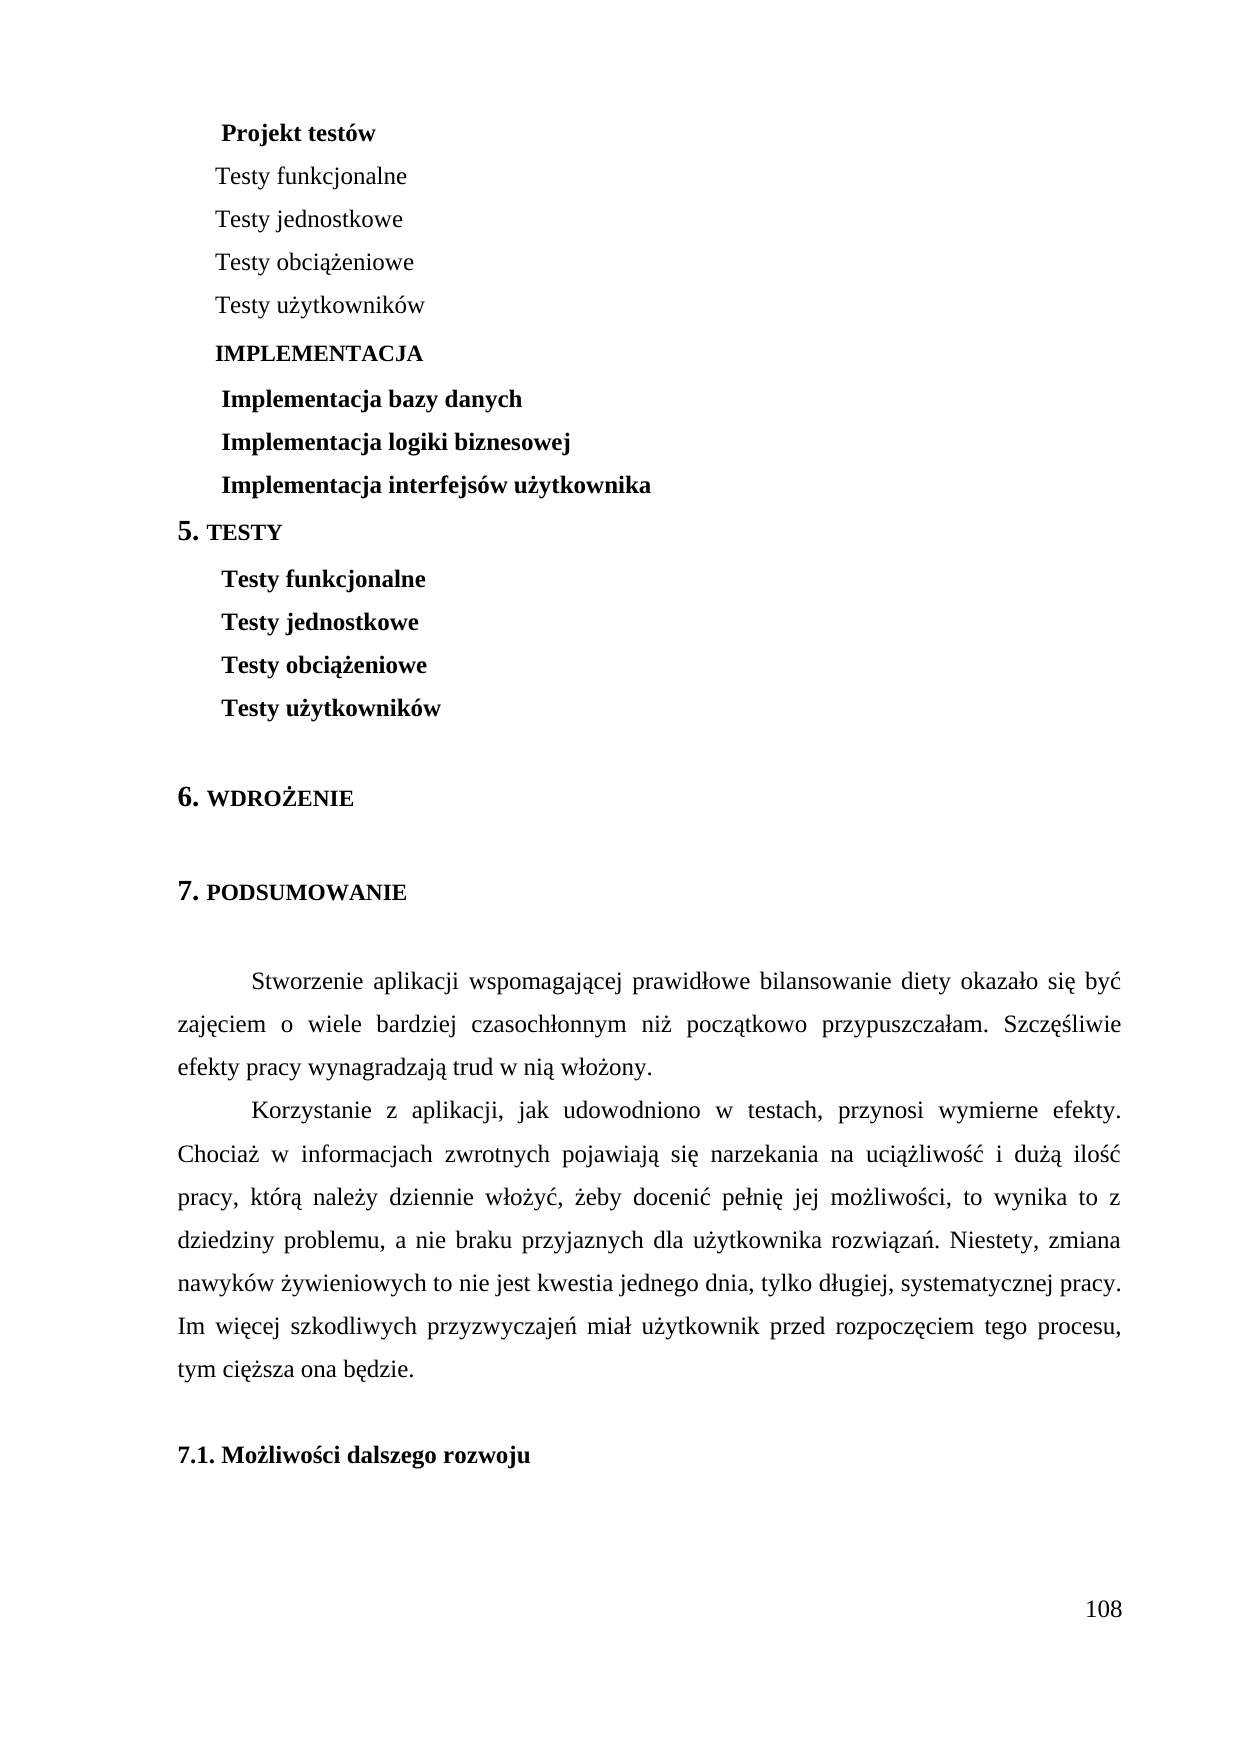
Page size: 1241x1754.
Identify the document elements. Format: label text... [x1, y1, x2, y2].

subtitle Implementacja logiki biznesowej [215, 427, 1122, 456]
subtitle 6. wdrożenie [177, 779, 1122, 813]
subtitle Testy obciążeniowe [215, 650, 1122, 679]
text Stworzenie aplikacji wspomagającej prawidłowe bilansowanie diety okazało się być zajęciem o wiele bardziej czasochłonnym niż początkowo przypuszczałam. Szczęśliwie efekty pracy wynagradzają trud w nią włożony. [177, 966, 1122, 1081]
subtitle Testy funkcjonalne [215, 161, 1122, 190]
subtitle Implementacja bazy danych [215, 384, 1122, 413]
subtitle 7.1. Możliwości dalszego rozwoju [177, 1441, 1122, 1469]
subtitle Testy funkcjonalne [215, 564, 1122, 592]
subtitle 5. testy [177, 513, 1122, 547]
subtitle Testy obciążeniowe [215, 247, 1122, 276]
subtitle Testy użytkowników [215, 291, 1122, 319]
subtitle implementacja [215, 334, 1122, 367]
subtitle Testy użytkowników [215, 693, 1122, 722]
subtitle 7. podsumowanie [177, 873, 1122, 906]
subtitle Testy jednostkowe [215, 607, 1122, 636]
subtitle Testy jednostkowe [215, 204, 1122, 233]
subtitle Implementacja interfejsów użytkownika [215, 470, 1122, 499]
subtitle Projekt testów [215, 118, 1122, 147]
text Korzystanie z aplikacji, jak udowodniono w testach, przynosi wymierne efekty. Chociaż w informacjach zwrotnych pojawiają się narzekania na uciążliwość i dużą ilość pracy, którą należy dziennie włożyć, żeby docenić pełnię jej możliwości, to wynika to z dziedziny problemu, a nie braku przyjaznych dla użytkownika rozwiązań. Niestety, zmiana nawyków żywieniowych to nie jest kwestia jednego dnia, tylko długiej, systematycznej pracy. Im więcej szkodliwych przyzwyczajeń miał użytkownik przed rozpoczęciem tego procesu, tym cięższa ona będzie. [177, 1096, 1122, 1383]
